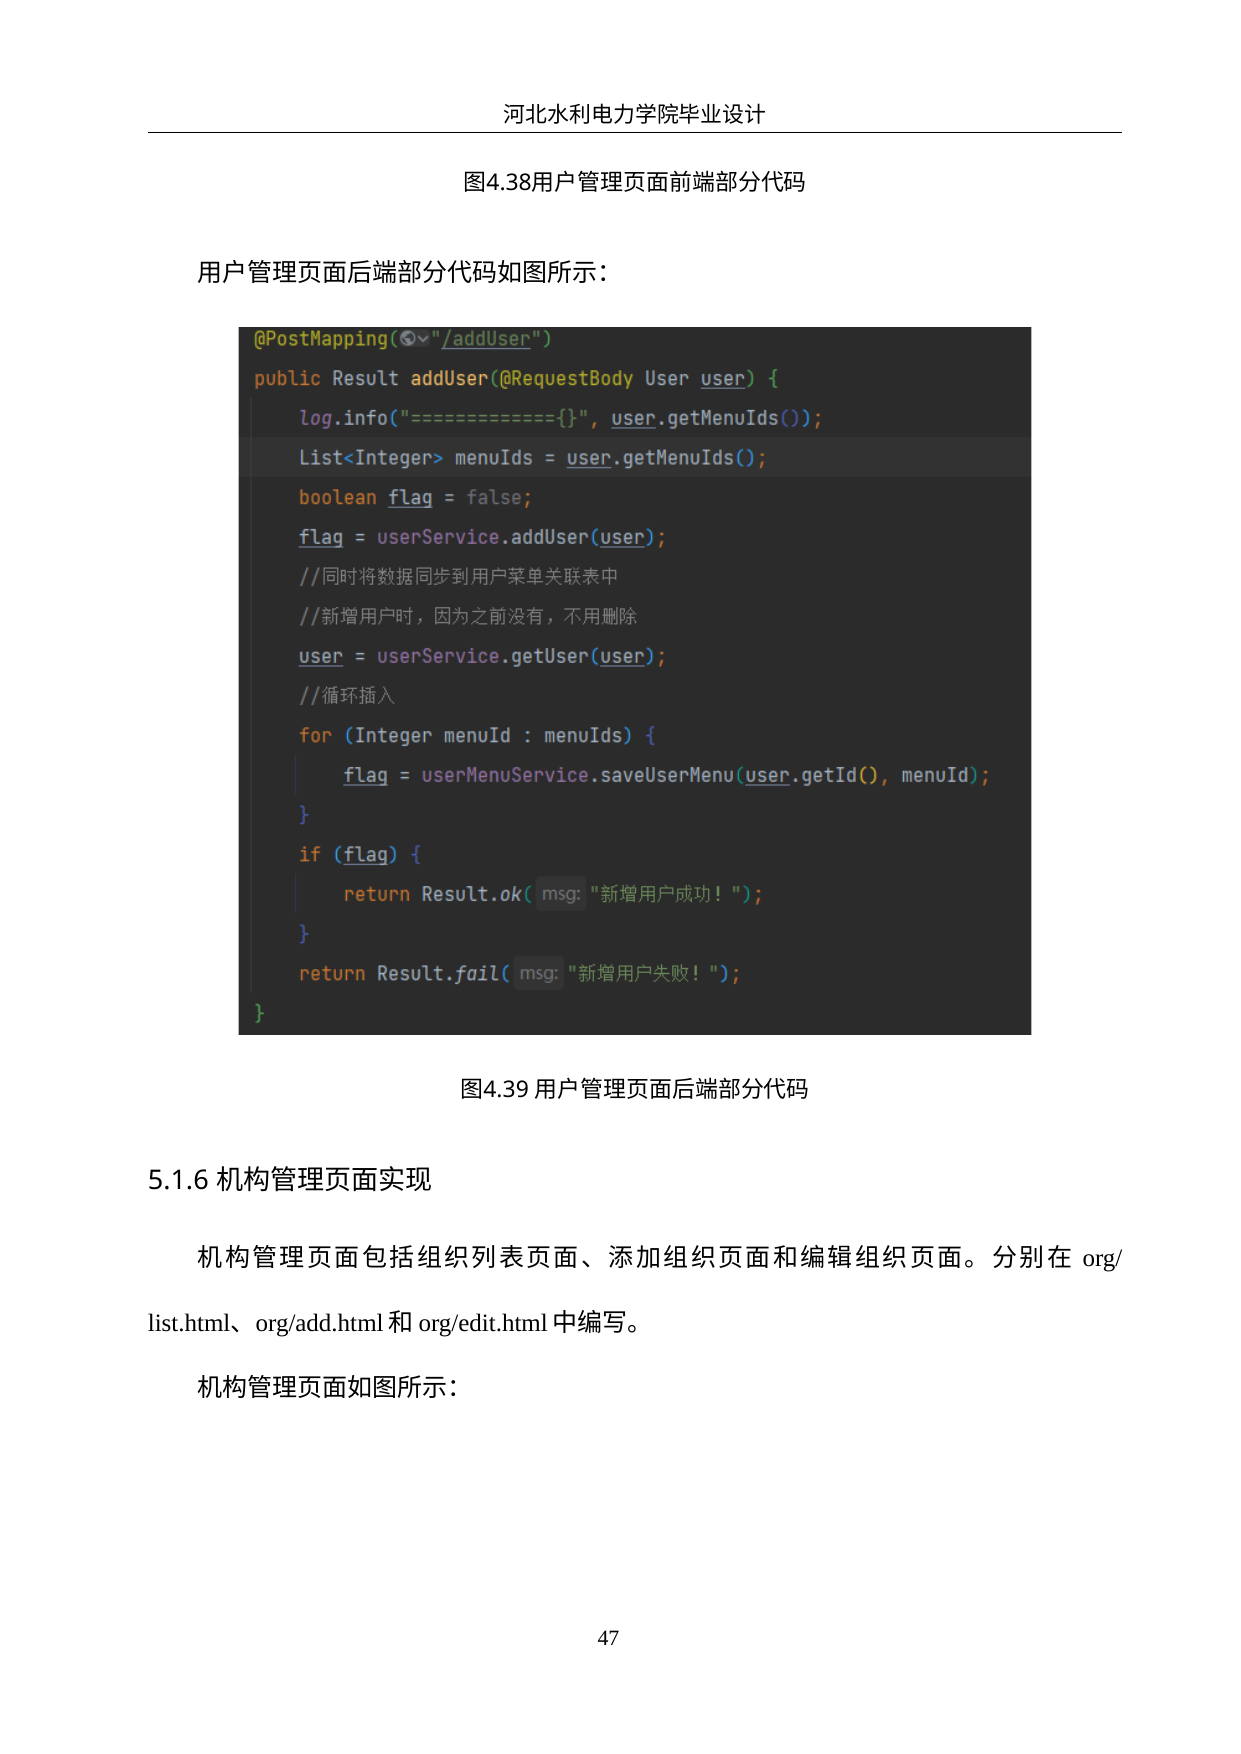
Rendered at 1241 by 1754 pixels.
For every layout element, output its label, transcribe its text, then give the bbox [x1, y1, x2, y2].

text 机构管理页面如图所示： [148, 1353, 1122, 1418]
subtitle 机构管理页面实现 [148, 1145, 1122, 1210]
text 机构管理页面包括组织列表页面、添加组织页面和编辑组织页面。分别在org/list.html、org/add.html和org/edit.html中编写。 [148, 1223, 1122, 1353]
text 用户管理页面后端部分代码如图所示： [148, 238, 1122, 303]
picture [238, 327, 1032, 1035]
